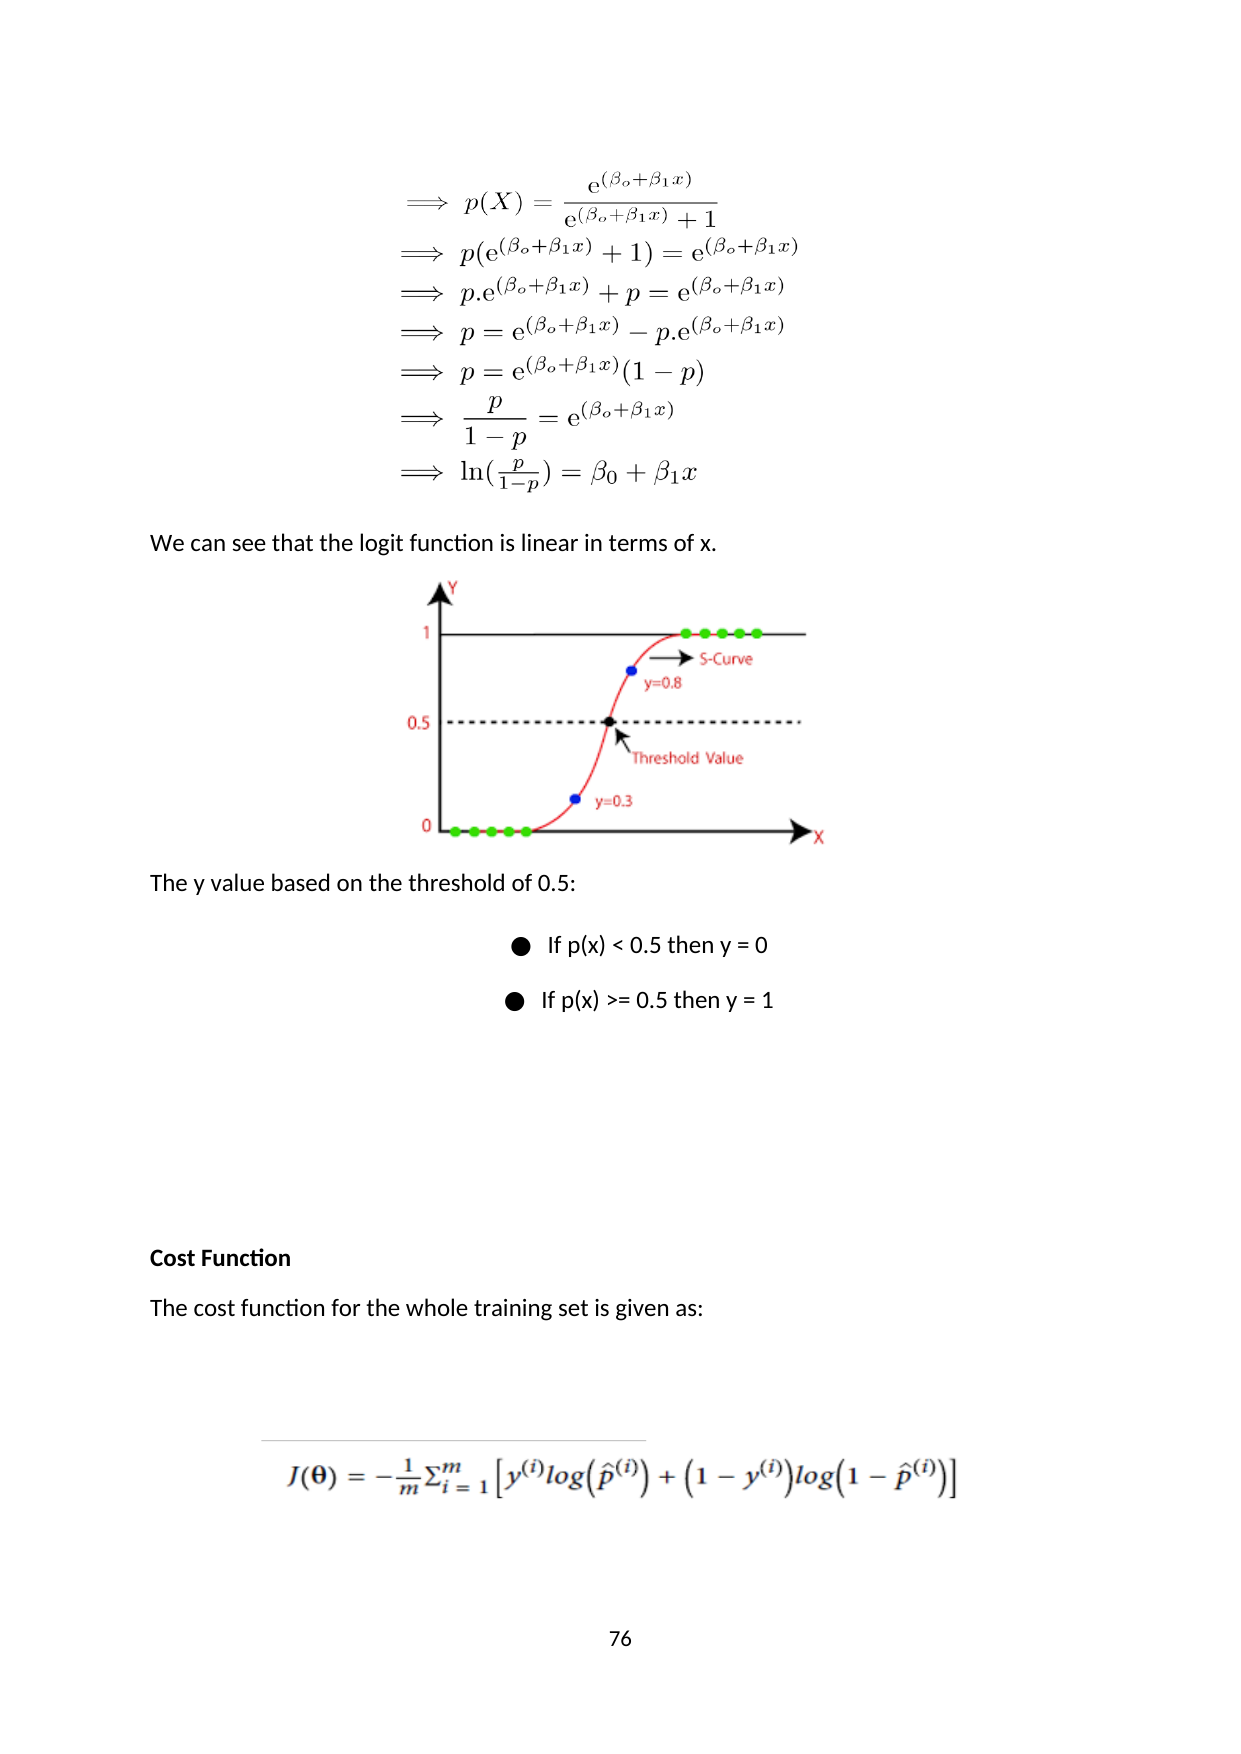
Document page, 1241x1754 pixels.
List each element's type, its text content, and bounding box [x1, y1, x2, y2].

text Cost Function [150, 1242, 1090, 1273]
text The cost function for the whole training set is given as: [150, 1292, 1090, 1322]
picture [302, 150, 938, 508]
list If p(x) < 0.5 then y = 0 [187, 917, 1090, 968]
text We can see that the logit function is linear in terms of x. [150, 527, 1090, 557]
text The y value based on the threshold of 0.5: [150, 867, 1090, 897]
picture [393, 576, 847, 849]
list If p(x) >= 0.5 then y = 1 [187, 972, 1090, 1023]
picture [261, 1440, 979, 1535]
